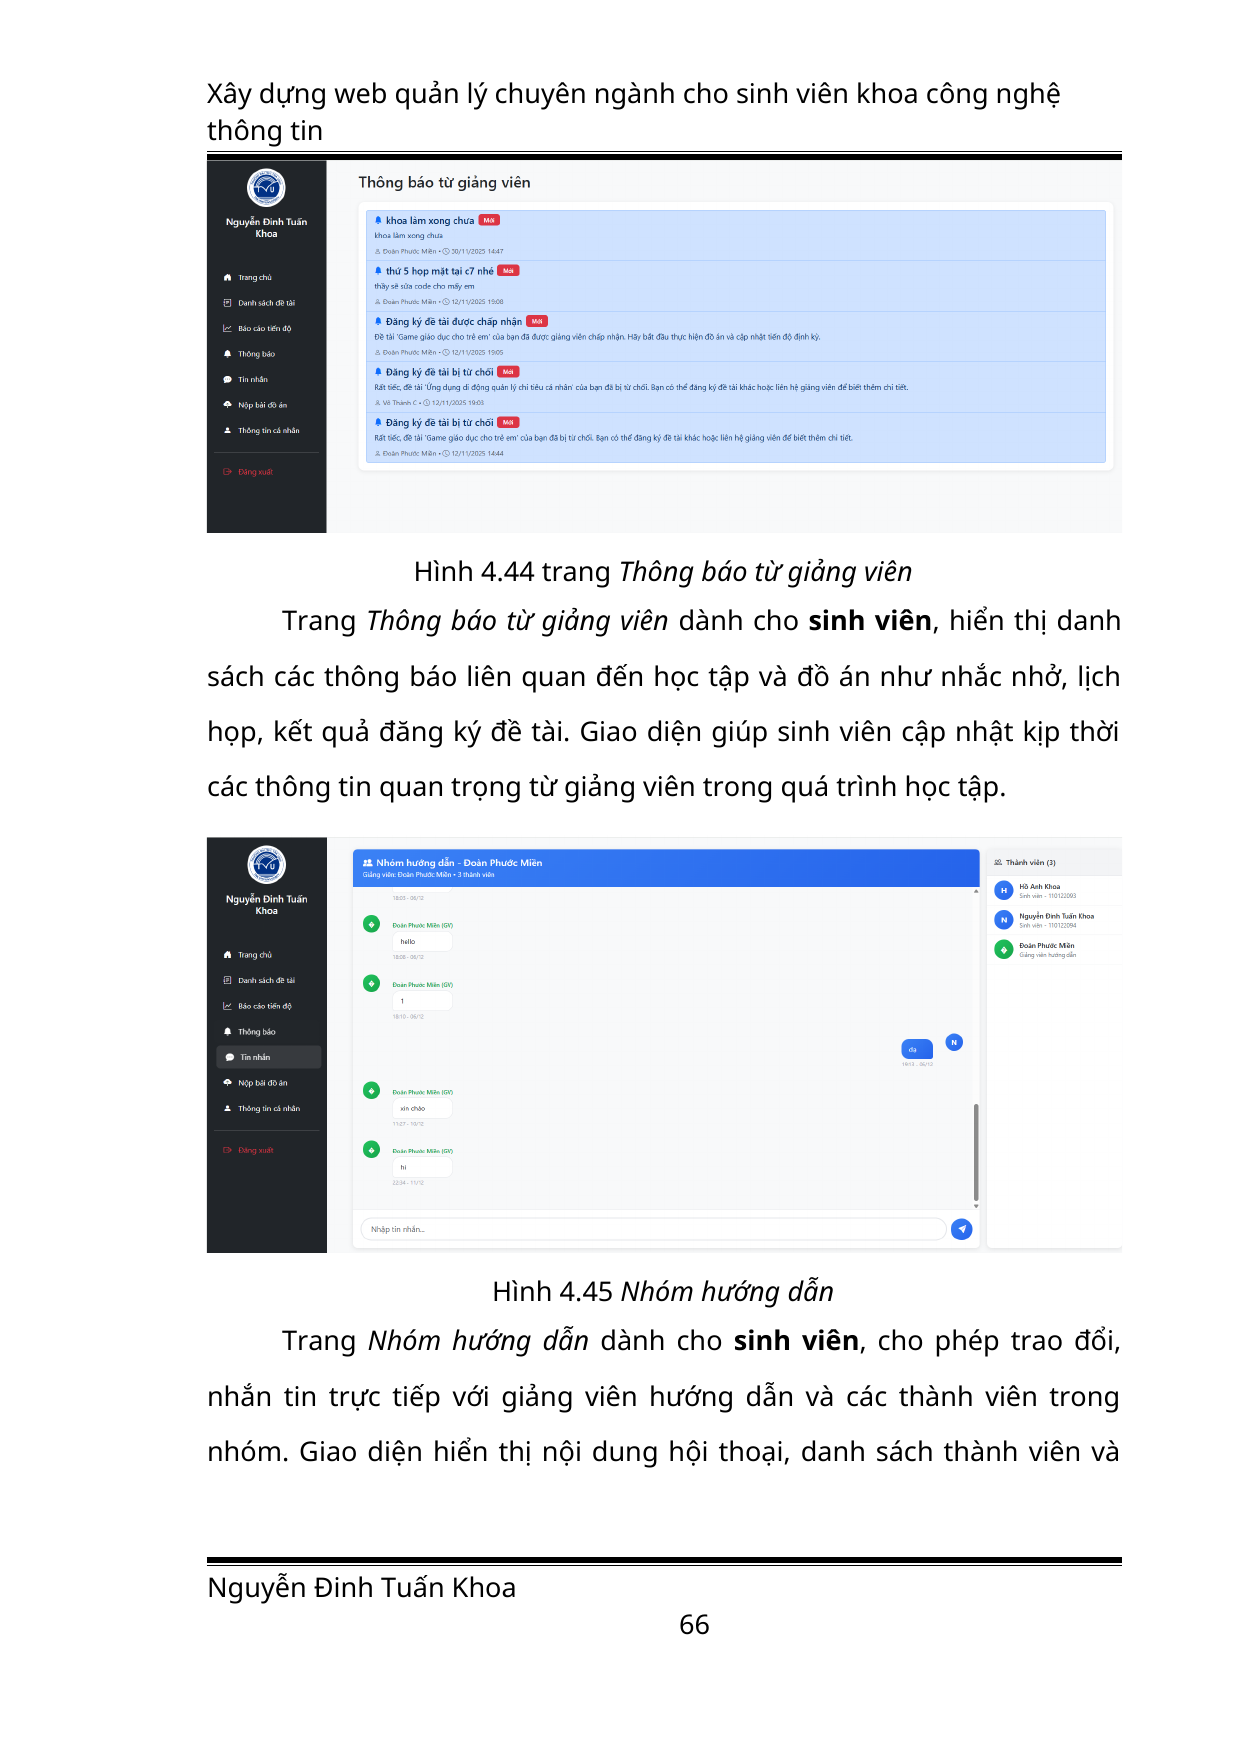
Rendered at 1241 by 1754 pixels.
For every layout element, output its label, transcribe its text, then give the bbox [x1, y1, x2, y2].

picture [206, 160, 1123, 533]
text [207, 1322, 1122, 1469]
text Trang Thông báo từ giảng viên dành cho sinh viên, hiển thị danh sách các thông báo liên quan đến học tập và đồ án như nhắc nhở, lịch họp, kết quả đăng ký đề tài. Giao diện giúp sinh viên cập nhật kịp thời các thông tin quan trọng từ giảng viên trong quá trình học tập. [207, 602, 1122, 804]
picture [206, 835, 1123, 1253]
